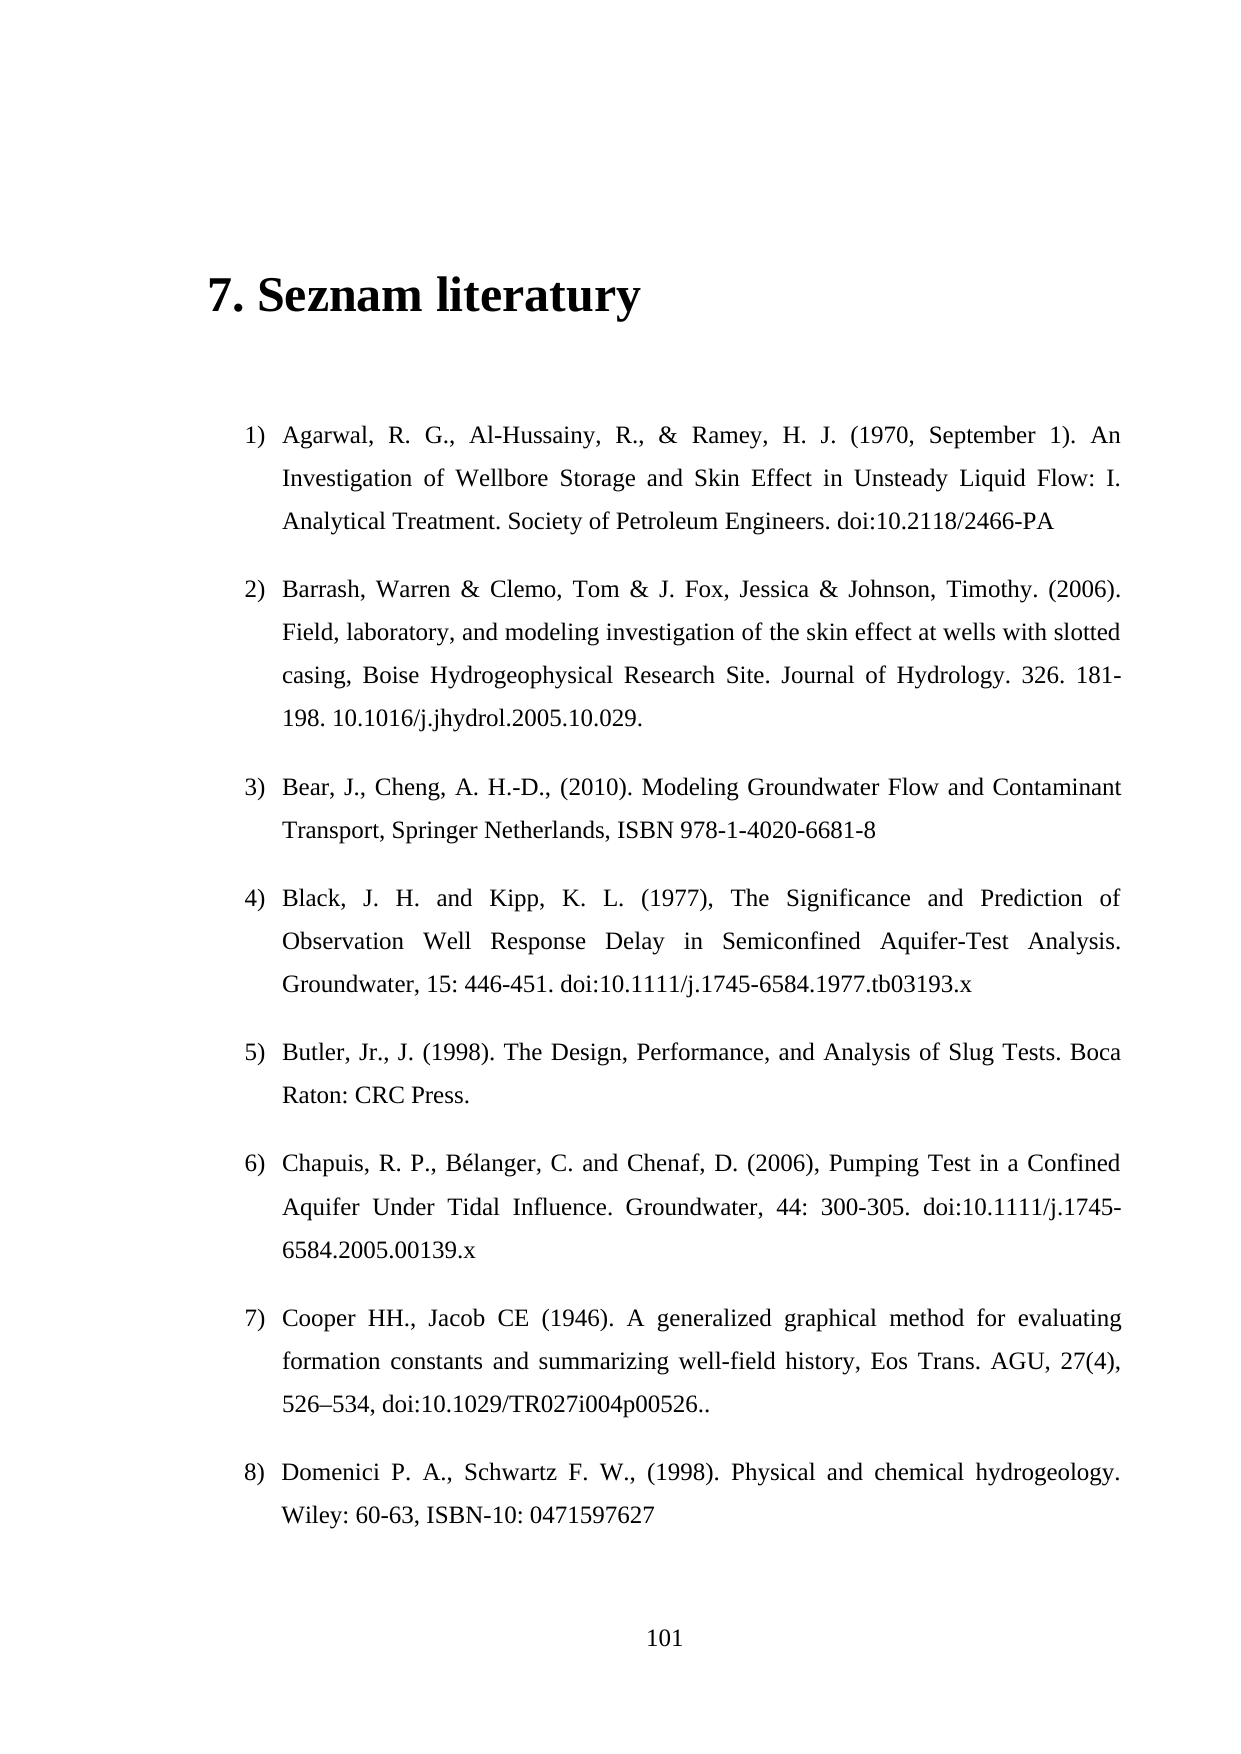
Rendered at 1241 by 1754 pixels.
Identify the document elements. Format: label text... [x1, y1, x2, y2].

list Black, J. H. and Kipp, K. L. (1977), The Significance and Prediction of Observation Well Response Delay in Semiconfined Aquifer‐Test Analysis. Groundwater, 15: 446-451. doi:10.1111/j.1745-6584.1977.tb03193.x [244, 883, 1122, 998]
list Cooper HH., Jacob CE (1946). A generalized graphical method for evaluating formation constants and summarizing well-field history, Eos Trans. AGU, 27(4), 526–534, doi:10.1029/TR027i004p00526.. [244, 1303, 1122, 1418]
list Butler, Jr., J. (1998). The Design, Performance, and Analysis of Slug Tests. Boca Raton: CRC Press. [244, 1037, 1122, 1109]
list Domenici P. A., Schwartz F. W., (1998). Physical and chemical hydrogeology. Wiley: 60-63, ISBN-10: 0471597627 [244, 1457, 1122, 1529]
list Chapuis, R. P., Bélanger, C. and Chenaf, D. (2006), Pumping Test in a Confined Aquifer Under Tidal Influence. Groundwater, 44: 300-305. doi:10.1111/j.1745-6584.2005.00139.x [244, 1148, 1122, 1263]
list Agarwal, R. G., Al-Hussainy, R., & Ramey, H. J. (1970, September 1). An Investigation of Wellbore Storage and Skin Effect in Unsteady Liquid Flow: I. Analytical Treatment. Society of Petroleum Engineers. doi:10.2118/2466-PA [244, 420, 1122, 535]
subtitle 7. Seznam literatury [207, 265, 1122, 322]
list Barrash, Warren & Clemo, Tom & J. Fox, Jessica & Johnson, Timothy. (2006). Field, laboratory, and modeling investigation of the skin effect at wells with slotted casing, Boise Hydrogeophysical Research Site. Journal of Hydrology. 326. 181-198. 10.1016/j.jhydrol.2005.10.029. [244, 574, 1122, 732]
list Bear, J., Cheng, A. H.-D., (2010). Modeling Groundwater Flow and Contaminant Transport, Springer Netherlands, ISBN 978-1-4020-6681-8 [244, 772, 1122, 843]
